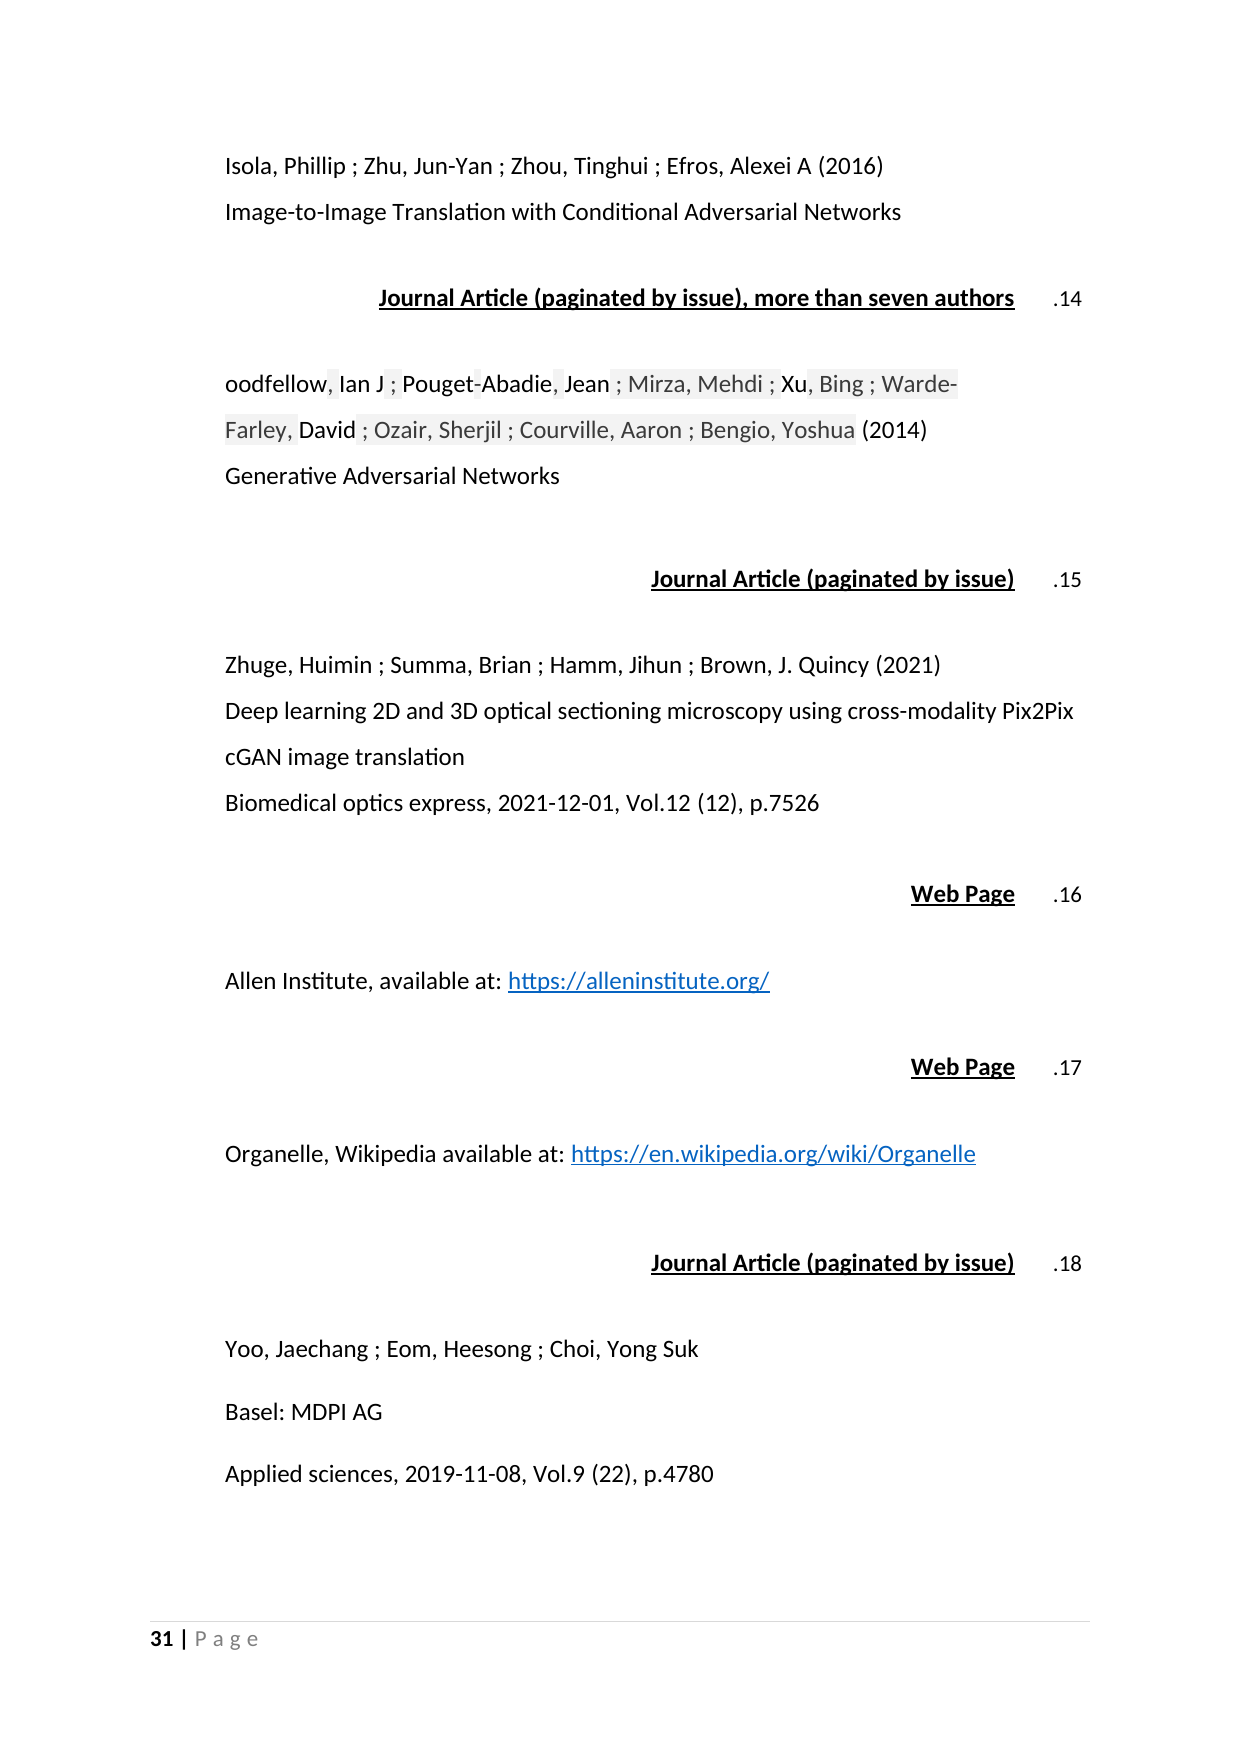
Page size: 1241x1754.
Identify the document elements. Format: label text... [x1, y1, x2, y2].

text Isola, Phillip ; Zhu, Jun-Yan ; Zhou, Tinghui ; Efros, Alexei A (2016) Image-to-Image Translation with Conditional Adversarial Networks [225, 150, 1090, 268]
text Deep learning 2D and 3D optical sectioning microscopy using cross-modality Pix2Pix cGAN image translation Biomedical optics express, 2021-12-01, Vol.12 (12), p.7526 [225, 695, 1090, 817]
text oodfellow, Ian J ; Pouget-Abadie, Jean ; Mirza, Mehdi ; Xu, Bing ; Warde-Farley, David ; Ozair, Sherjil ; Courville, Aaron ; Bengio, Yoshua (2014) Generative Adversarial Networks [225, 369, 1090, 533]
list Journal Article (paginated by issue) [150, 563, 1053, 636]
text Yoo, Jaechang ; Eom, Heesong ; Choi, Yong Suk [225, 1333, 1090, 1364]
text Zhuge, Huimin ; Summa, Brian ; Hamm, Jihun ; Brown, J. Quincy (2021) [225, 650, 1090, 680]
text Organelle, Wikipedia available at: https://en.wikipedia.org/wiki/Organelle [225, 1138, 1090, 1168]
list Web Page [150, 878, 1053, 951]
list Journal Article (paginated by issue), more than seven authors [150, 282, 1053, 355]
text Basel: MDPI AG [225, 1396, 1090, 1426]
text Allen Institute, available at: https://alleninstitute.org/ [225, 965, 1090, 1037]
list Journal Article (paginated by issue) [150, 1247, 1053, 1319]
text Applied sciences, 2019-11-08, Vol.9 (22), p.4780 [225, 1458, 1090, 1489]
list Web Page [150, 1051, 1053, 1124]
